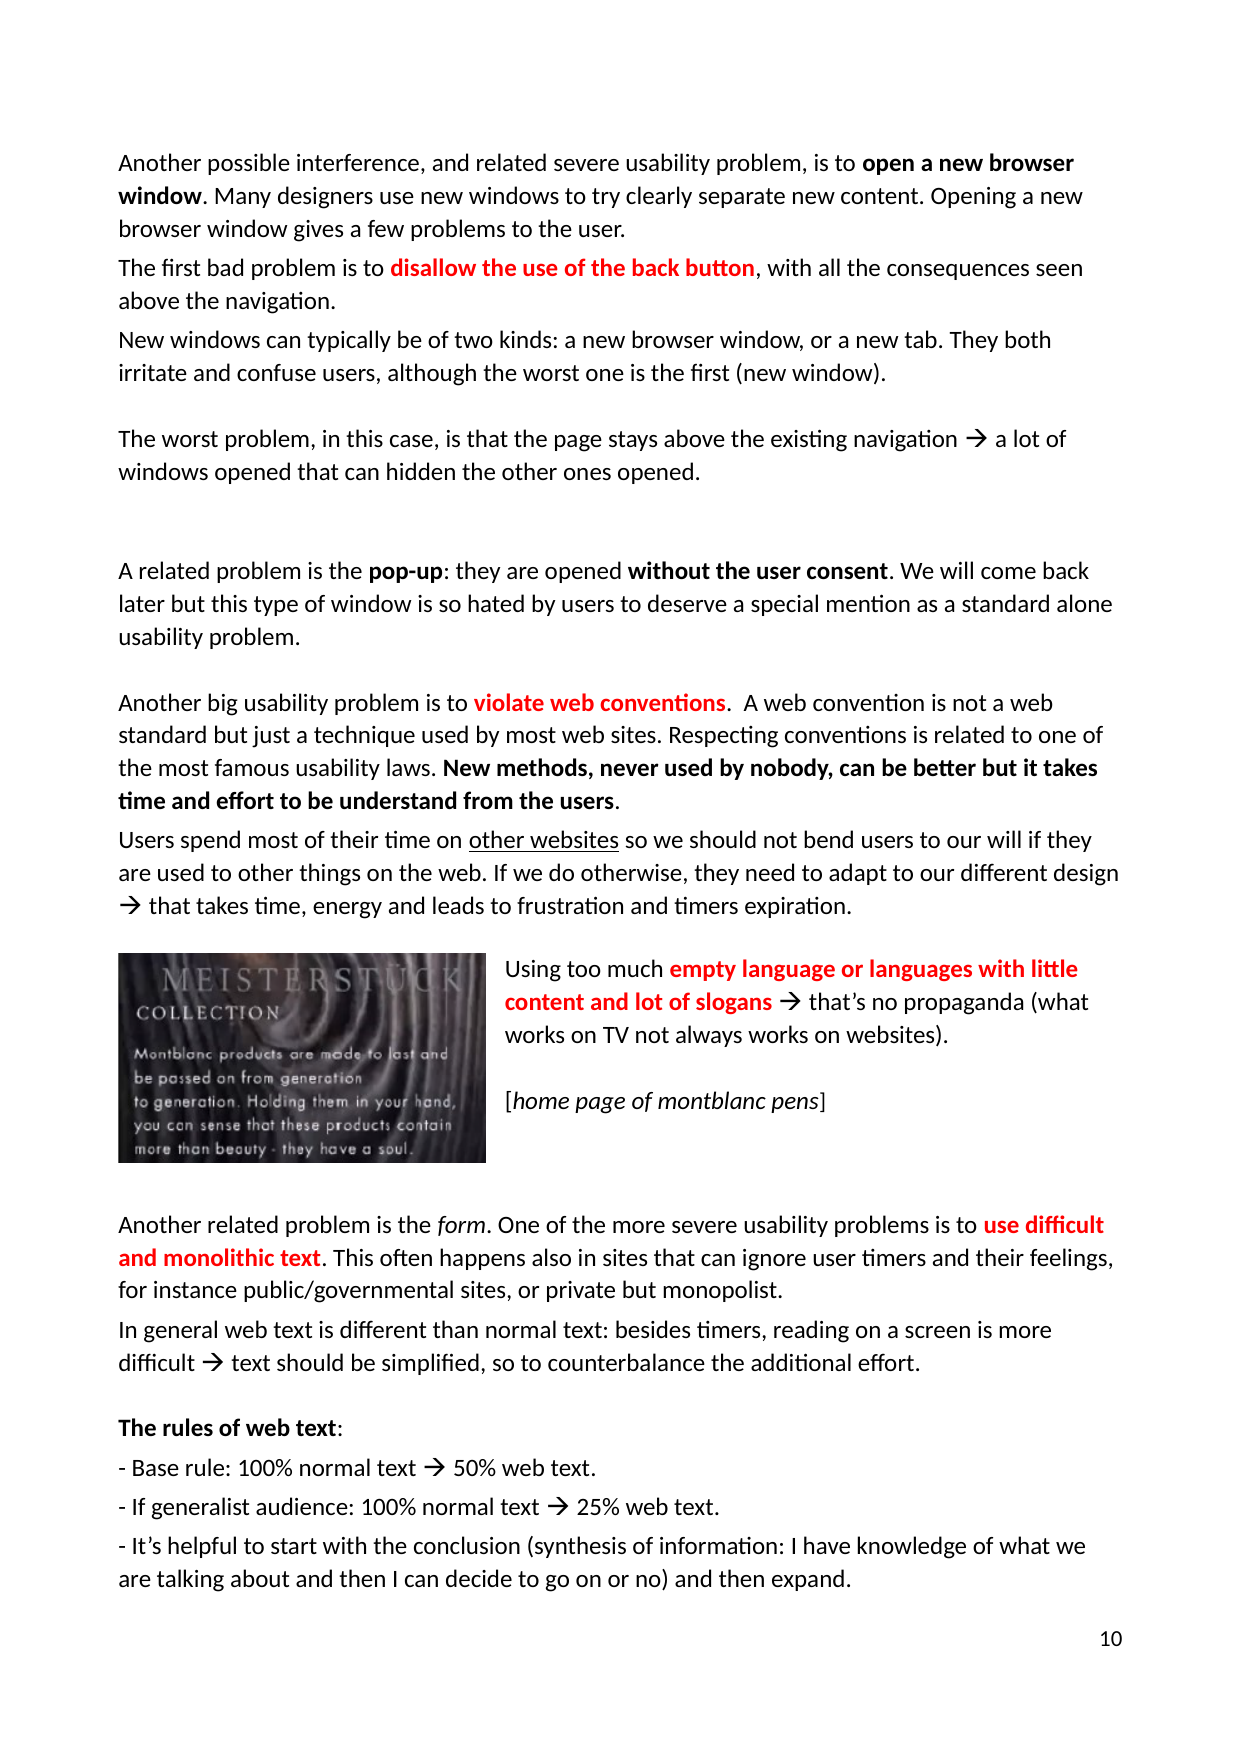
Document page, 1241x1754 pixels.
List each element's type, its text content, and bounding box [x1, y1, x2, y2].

text The rules of web text: [118, 1413, 1122, 1443]
picture [118, 953, 486, 1163]
text - Base rule: 100% normal text 50% web text. [118, 1452, 1122, 1482]
text [home page of montblanc pens] [486, 1085, 1122, 1116]
text In general web text is different than normal text: besides timers, reading on a screen is more difficult text should be simplified, so to counterbalance the additional effort. [118, 1314, 1122, 1377]
text The first bad problem is to disallow the use of the back button, with all the consequences seen above the navigation. [118, 253, 1122, 316]
text New windows can typically be of two kinds: a new browser window, or a new tab. They both irritate and confuse users, although the worst one is the first (new window). [118, 325, 1122, 388]
text Users spend most of their time on other websites so we should not bend users to our will if they are used to other things on the web. If we do otherwise, they need to adapt to our different design that takes time, energy and leads to frustration and timers expiration. [118, 825, 1122, 921]
text The worst problem, in this case, is that the page stays above the existing navigation a lot of windows opened that can hidden the other ones opened. [118, 423, 1122, 487]
text - It’s helpful to start with the conclusion (synthesis of information: I have knowledge of what we are talking about and then I can decide to go on or no) and then expand. [118, 1530, 1122, 1593]
text Another big usability problem is to violate web conventions. A web convention is not a web standard but just a technique used by most web sites. Respecting conventions is related to one of the most famous usability laws. New methods, never used by nobody, can be better but it takes time and effort to be understand from the users. [118, 687, 1122, 816]
text - If generalist audience: 100% normal text 25% web text. [118, 1491, 1122, 1521]
text A related problem is the pop-up: they are opened without the user consent. We will come back later but this type of window is so hated by users to deserve a special mention as a standard alone usability problem. [118, 555, 1122, 651]
text Another possible interference, and related severe usability problem, is to open a new browser window. Many designers use new windows to try clearly separate new content. Opening a new browser window gives a few problems to the user. [118, 148, 1122, 244]
text Another related problem is the form. One of the more severe usability problems is to use difficult and monolithic text. This often happens also in sites that can ignore user timers and their feelings, for instance public/governmental sites, or private but monopolist. [118, 1209, 1122, 1305]
text Using too much empty language or languages with little content and lot of slogans that’s no propaganda (what works on TV not always works on websites). [486, 954, 1122, 1050]
